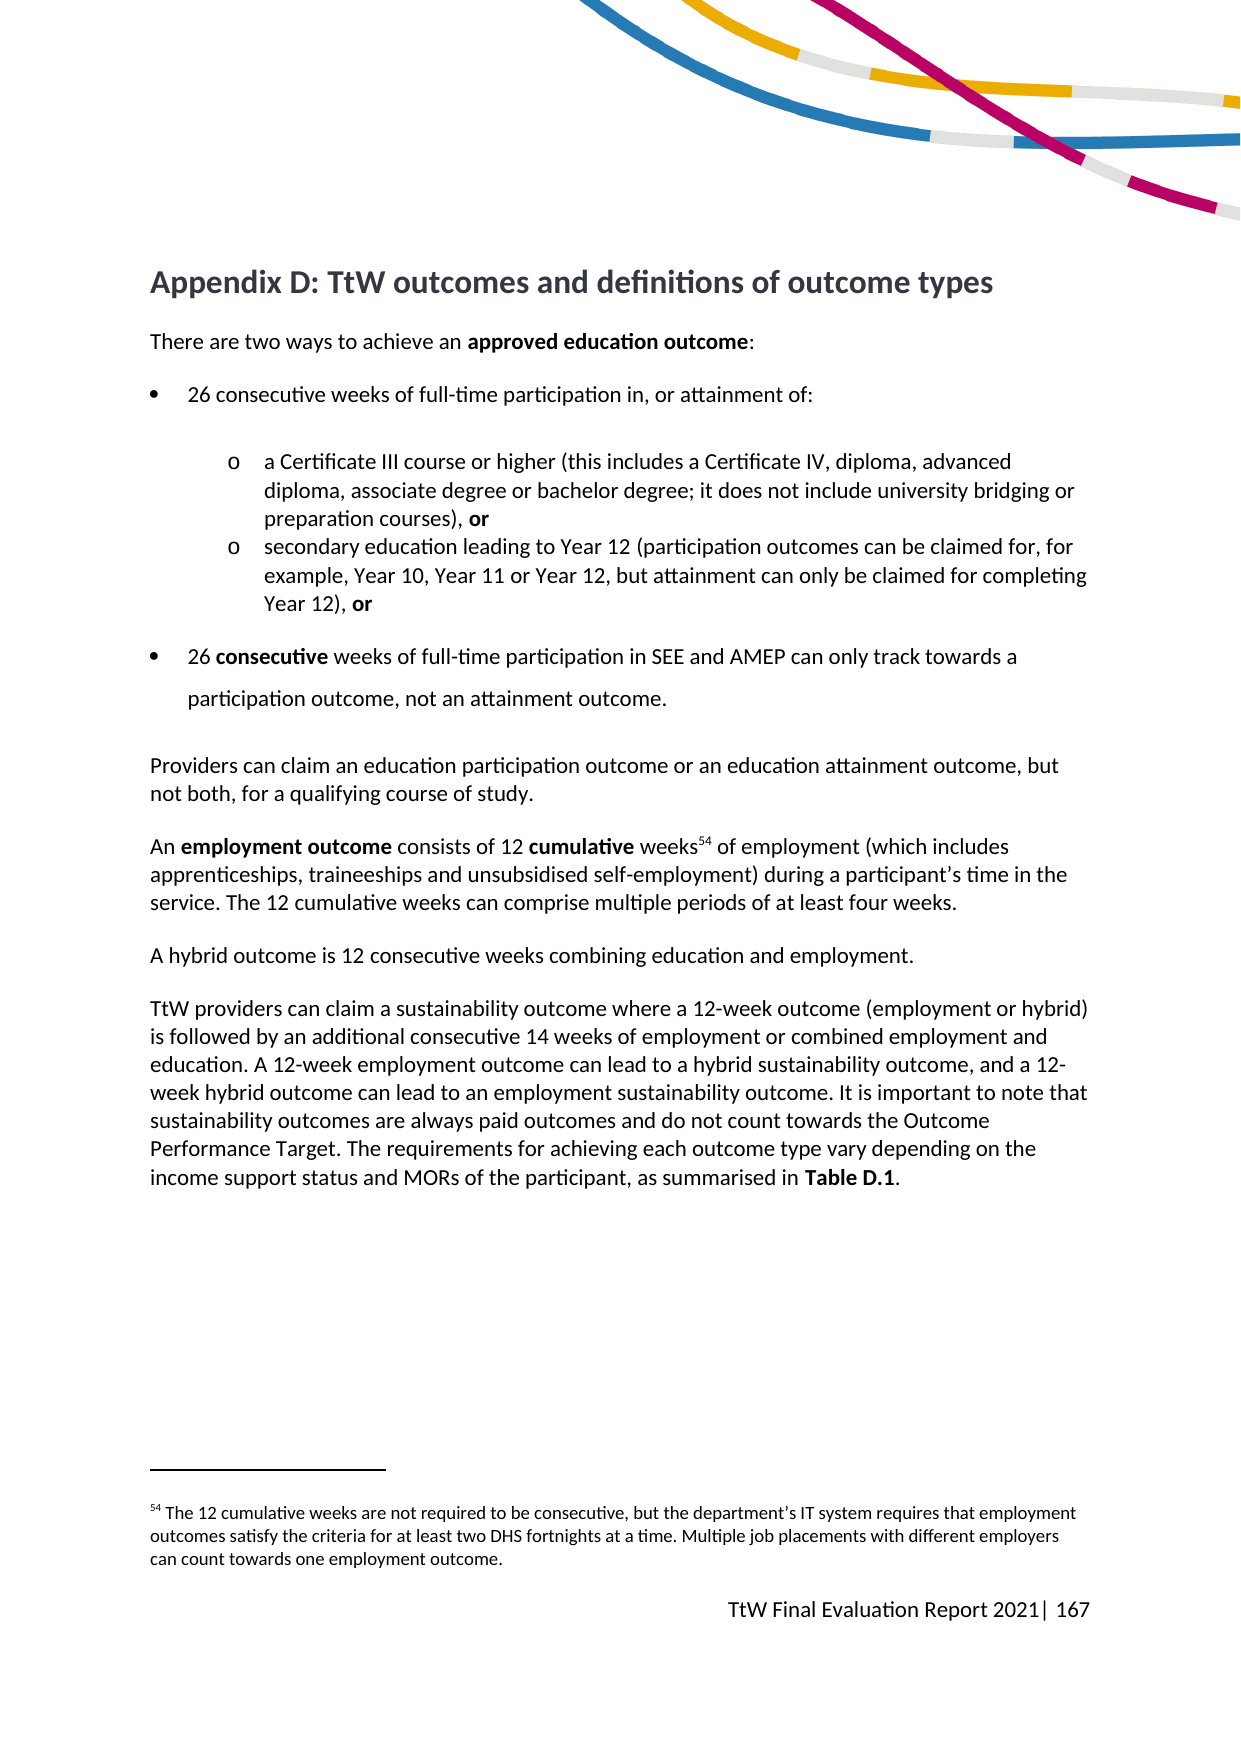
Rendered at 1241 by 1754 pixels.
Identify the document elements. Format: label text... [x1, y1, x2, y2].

text Providers can claim an education participation outcome or an education attainment outcome, but not both, for a qualifying course of study. [150, 751, 1090, 807]
text There are two ways to achieve an approved education outcome: [150, 327, 1090, 355]
text An employment outcome consists of 12 cumulative weeks of employment (which includes apprenticeships, traineeships and unsubsidised self-employment) during a participant’s time in the service. The 12 cumulative weeks can comprise multiple periods of at least four weeks. [150, 832, 1090, 916]
text a Certificate III course or higher (this includes a Certificate IV, diploma, advanced diploma, associate degree or bachelor degree; it does not include university bridging or preparation courses), or [227, 447, 1090, 532]
text A hybrid outcome is 12 consecutive weeks combining education and employment. [150, 941, 1090, 969]
subtitle Appendix D: TtW outcomes and definitions of outcome types [150, 261, 1090, 302]
picture [0, 0, 1241, 229]
text secondary education leading to Year 12 (participation outcomes can be claimed for, for example, Year 10, Year 11 or Year 12, but attainment can only be claimed for completing Year 12), or [227, 532, 1090, 617]
list 26 consecutive weeks of full-time participation in SEE and AMEP can only track towards a participation outcome, not an attainment outcome. [150, 642, 1090, 712]
text TtW providers can claim a sustainability outcome where a 12-week outcome (employment or hybrid) is followed by an additional consecutive 14 weeks of employment or combined employment and education. A 12-week employment outcome can lead to a hybrid sustainability outcome, and a 12-week hybrid outcome can lead to an employment sustainability outcome. It is important to note that sustainability outcomes are always paid outcomes and do not count towards the Outcome Performance Target. The requirements for achieving each outcome type vary depending on the income support status and MORs of the participant, as summarised in Table D.1. [150, 994, 1090, 1191]
list 26 consecutive weeks of full-time participation in, or attainment of: [150, 380, 1090, 408]
